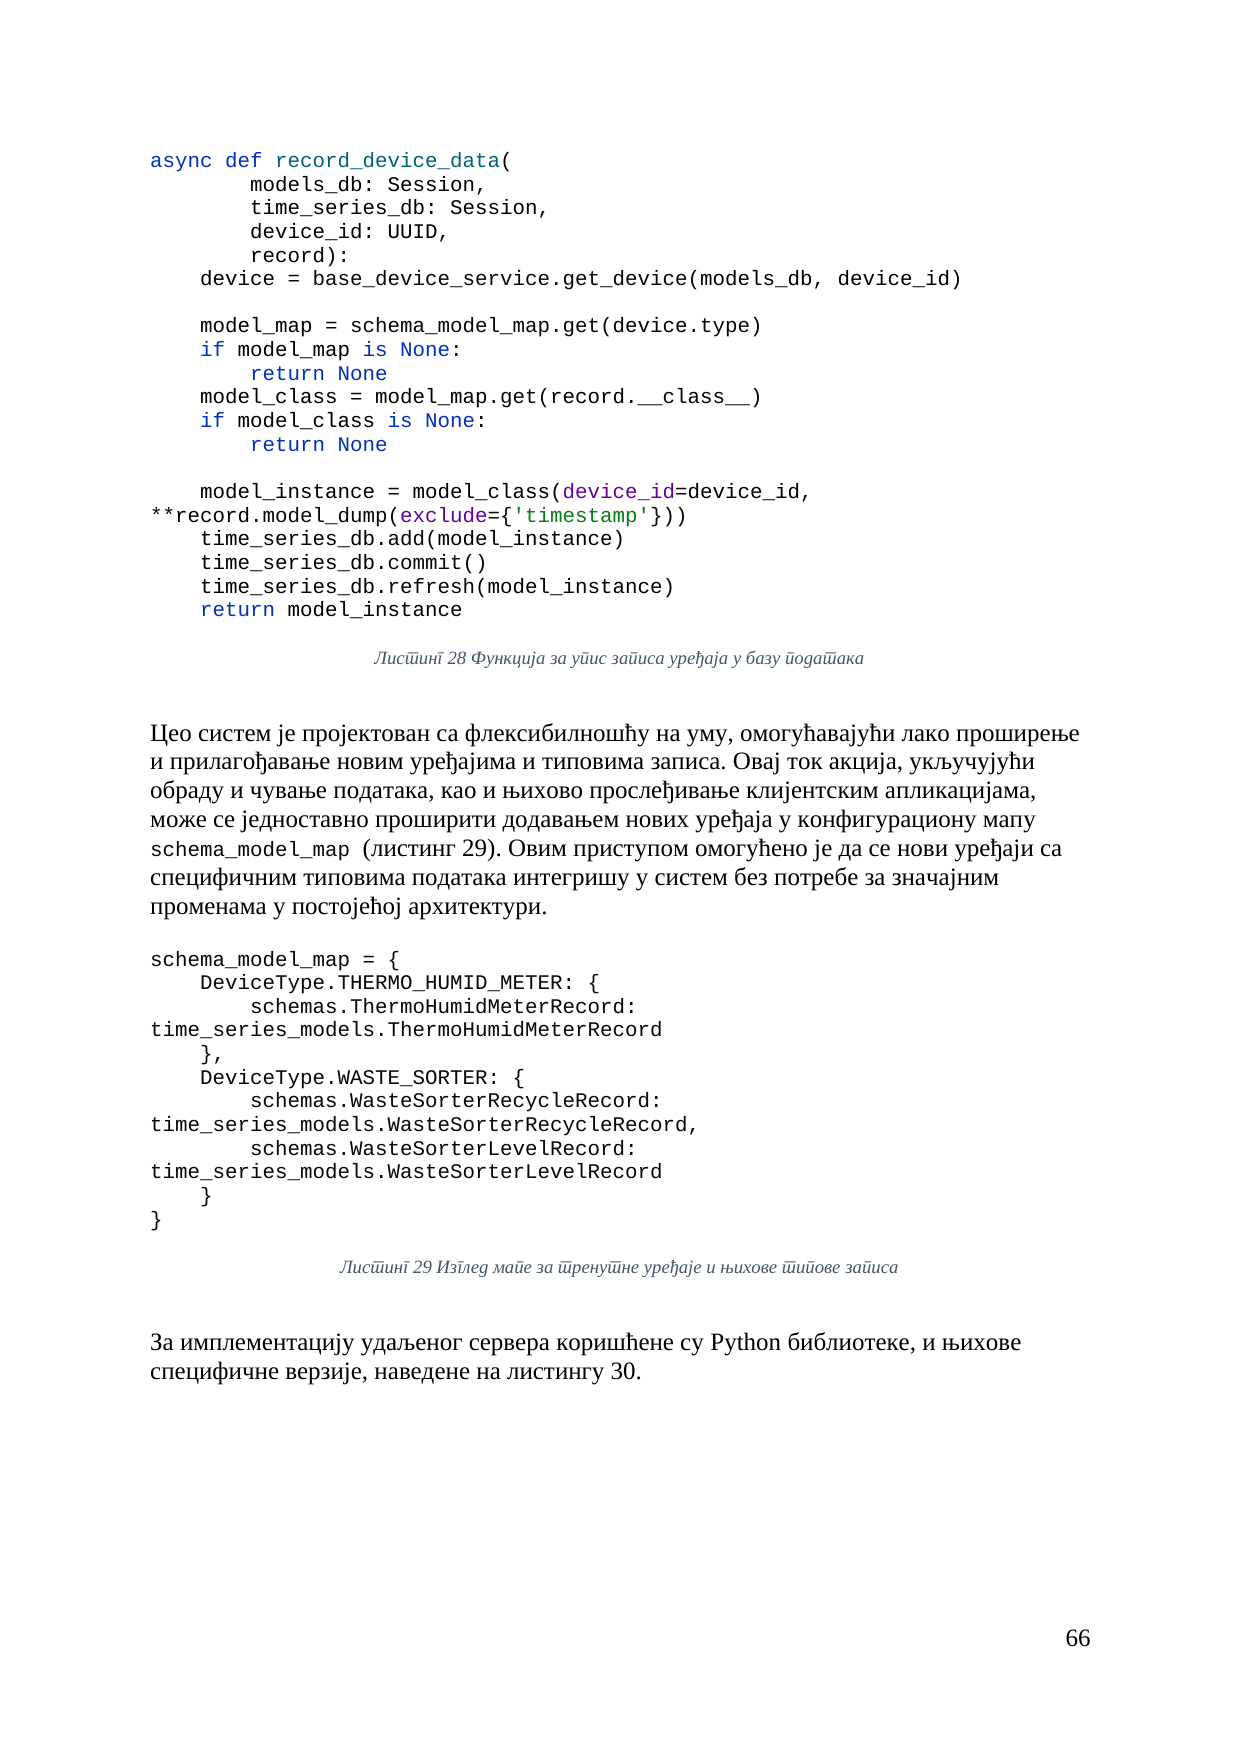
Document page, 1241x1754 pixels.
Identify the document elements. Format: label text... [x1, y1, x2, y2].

text Листинг 29 Изглед мапе за тренутне уређаје и њихове типове записа [150, 1256, 1090, 1277]
text async def record_device_data( models_db: Session, time_series_db: Session, device_id: UUID, record): device = base_device_service.get_device(models_db, device_id) model_map = schema_model_map.get(device.type) if model_map is None: return None model_class = model_map.get(record.__class__) if model_class is None: return None model_instance = model_class(device_id=device_id, **record.model_dump(exclude={'timestamp'})) time_series_db.add(model_instance) time_series_db.commit() time_series_db.refresh(model_instance) return model_instance [150, 150, 1090, 623]
text schema_model_map = { DeviceType.THERMO_HUMID_METER: { schemas.ThermoHumidMeterRecord: time_series_models.ThermoHumidMeterRecord }, DeviceType.WASTE_SORTER: { schemas.WasteSorterRecycleRecord: time_series_models.WasteSorterRecycleRecord, schemas.WasteSorterLevelRecord: time_series_models.WasteSorterLevelRecord } } [150, 948, 1090, 1232]
text Листинг 28 Функција за упис записа уређаја у базу података [150, 647, 1090, 668]
text За имплементацију удаљеног сервера коришћене су Python библиотеке, и њихове специфичне верзије, наведене на листингу 30. [150, 1327, 1090, 1384]
text Цео систем је пројектован са флексибилношћу на уму, омогућавајући лако проширење и прилагођавање новим уређајима и типовима записа. Овај ток акција, укључујући обраду и чување података, као и њихово прослеђивање клијентским апликацијама, може се једноставно проширити додавањем нових уређаја у конфигурациону мапу [150, 718, 1090, 833]
text schema_model_map (листинг 29). Овим приступом омогућено је да се нови уређаји са специфичним типовима података интегришу у систем без потребе за значајним променама у постојећој архитектури. [150, 833, 1090, 920]
